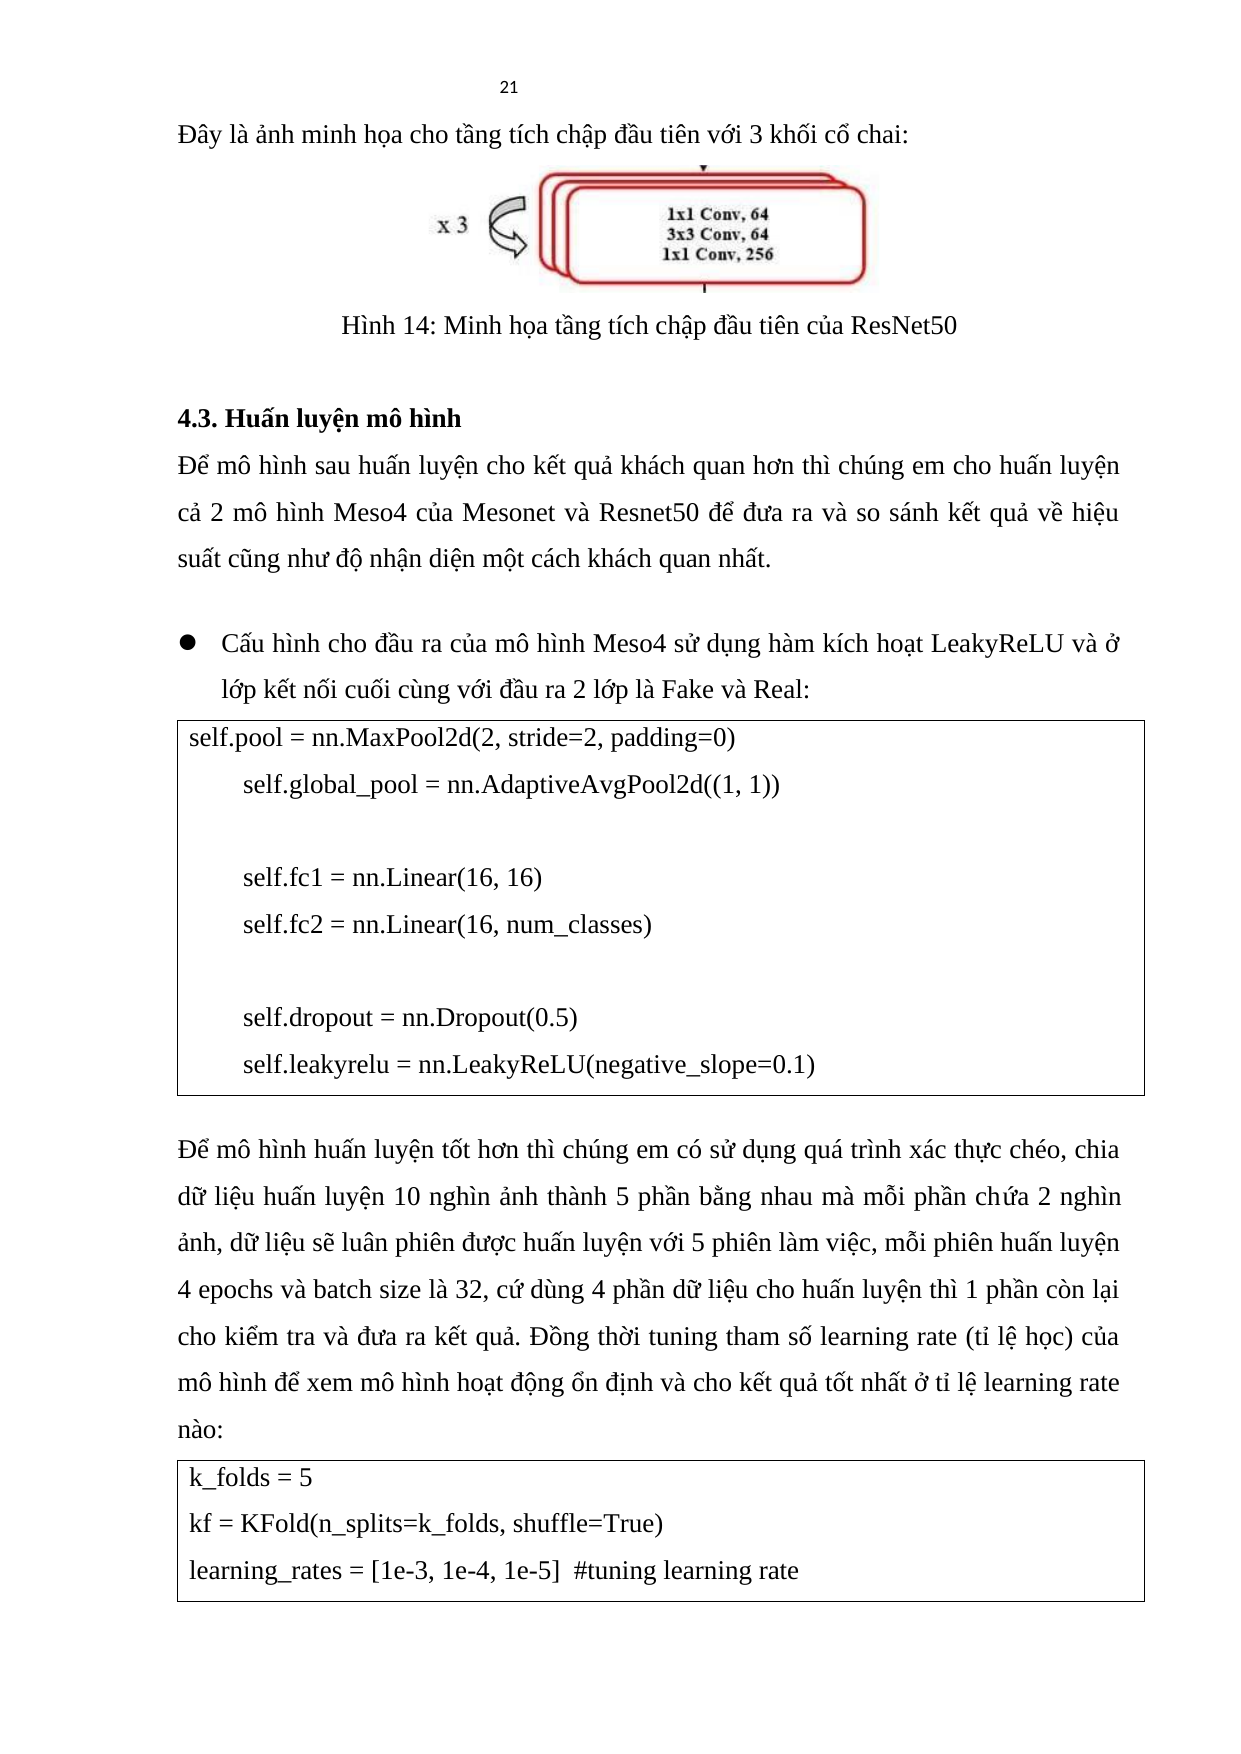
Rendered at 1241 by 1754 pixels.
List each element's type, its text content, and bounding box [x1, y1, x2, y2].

table_header self.pool = nn.MaxPool2d(2, stride=2, padding=0) self.global_pool = nn.AdaptiveAvgPool2d((1, 1)) self.fc1 = nn.Linear(16, 16) self.fc2 = nn.Linear(16, num_classes) self.dropout = nn.Dropout(0.5) self.leakyrelu = nn.LeakyReLU(negative_slope=0.1) [178, 721, 1144, 1094]
list Cấu hình cho đầu ra của mô hình Meso4 sử dụng hàm kích hoạt LeakyReLU và ở lớp kết nối cuối cùng với đầu ra 2 lớp là Fake và Real: [177, 627, 1122, 704]
text Đây là ảnh minh họa cho tầng tích chập đầu tiên với 3 khối cổ chai: [177, 118, 1122, 150]
text 4.3. Huấn luyện mô hình [177, 402, 1122, 434]
picture [419, 165, 880, 293]
text Hình 14: Minh họa tầng tích chập đầu tiên của ResNet50 [177, 309, 1122, 340]
table_header k_folds = 5 kf = KFold(n_splits=k_folds, shuffle=True) learning_rates = [1e-3, 1e-4, 1e-5] #tuning learning rate [178, 1461, 1144, 1601]
text Để mô hình huấn luyện tốt hơn thì chúng em có sử dụng quá trình xác thực chéo, chia dữ liệu huấn luyện 10 nghìn ảnh thành 5 phần bằng nhau mà mỗi phần chứa 2 nghìn ảnh, dữ liệu sẽ luân phiên được huấn luyện với 5 phiên làm việc, mỗi phiên huấn luyện 4 epochs và batch size là 32, cứ dùng 4 phần dữ liệu cho huấn luyện thì 1 phần còn lại cho kiểm tra và đưa ra kết quả. Đồng thời tuning tham số learning rate (tỉ lệ học) của mô hình để xem mô hình hoạt động ổn định và cho kết quả tốt nhất ở tỉ lệ learning rate nào: [177, 1133, 1122, 1444]
text Để mô hình sau huấn luyện cho kết quả khách quan hơn thì chúng em cho huấn luyện cả 2 mô hình Meso4 của Mesonet và Resnet50 để đưa ra và so sánh kết quả về hiệu suất cũng như độ nhận diện một cách khách quan nhất. [177, 449, 1122, 574]
